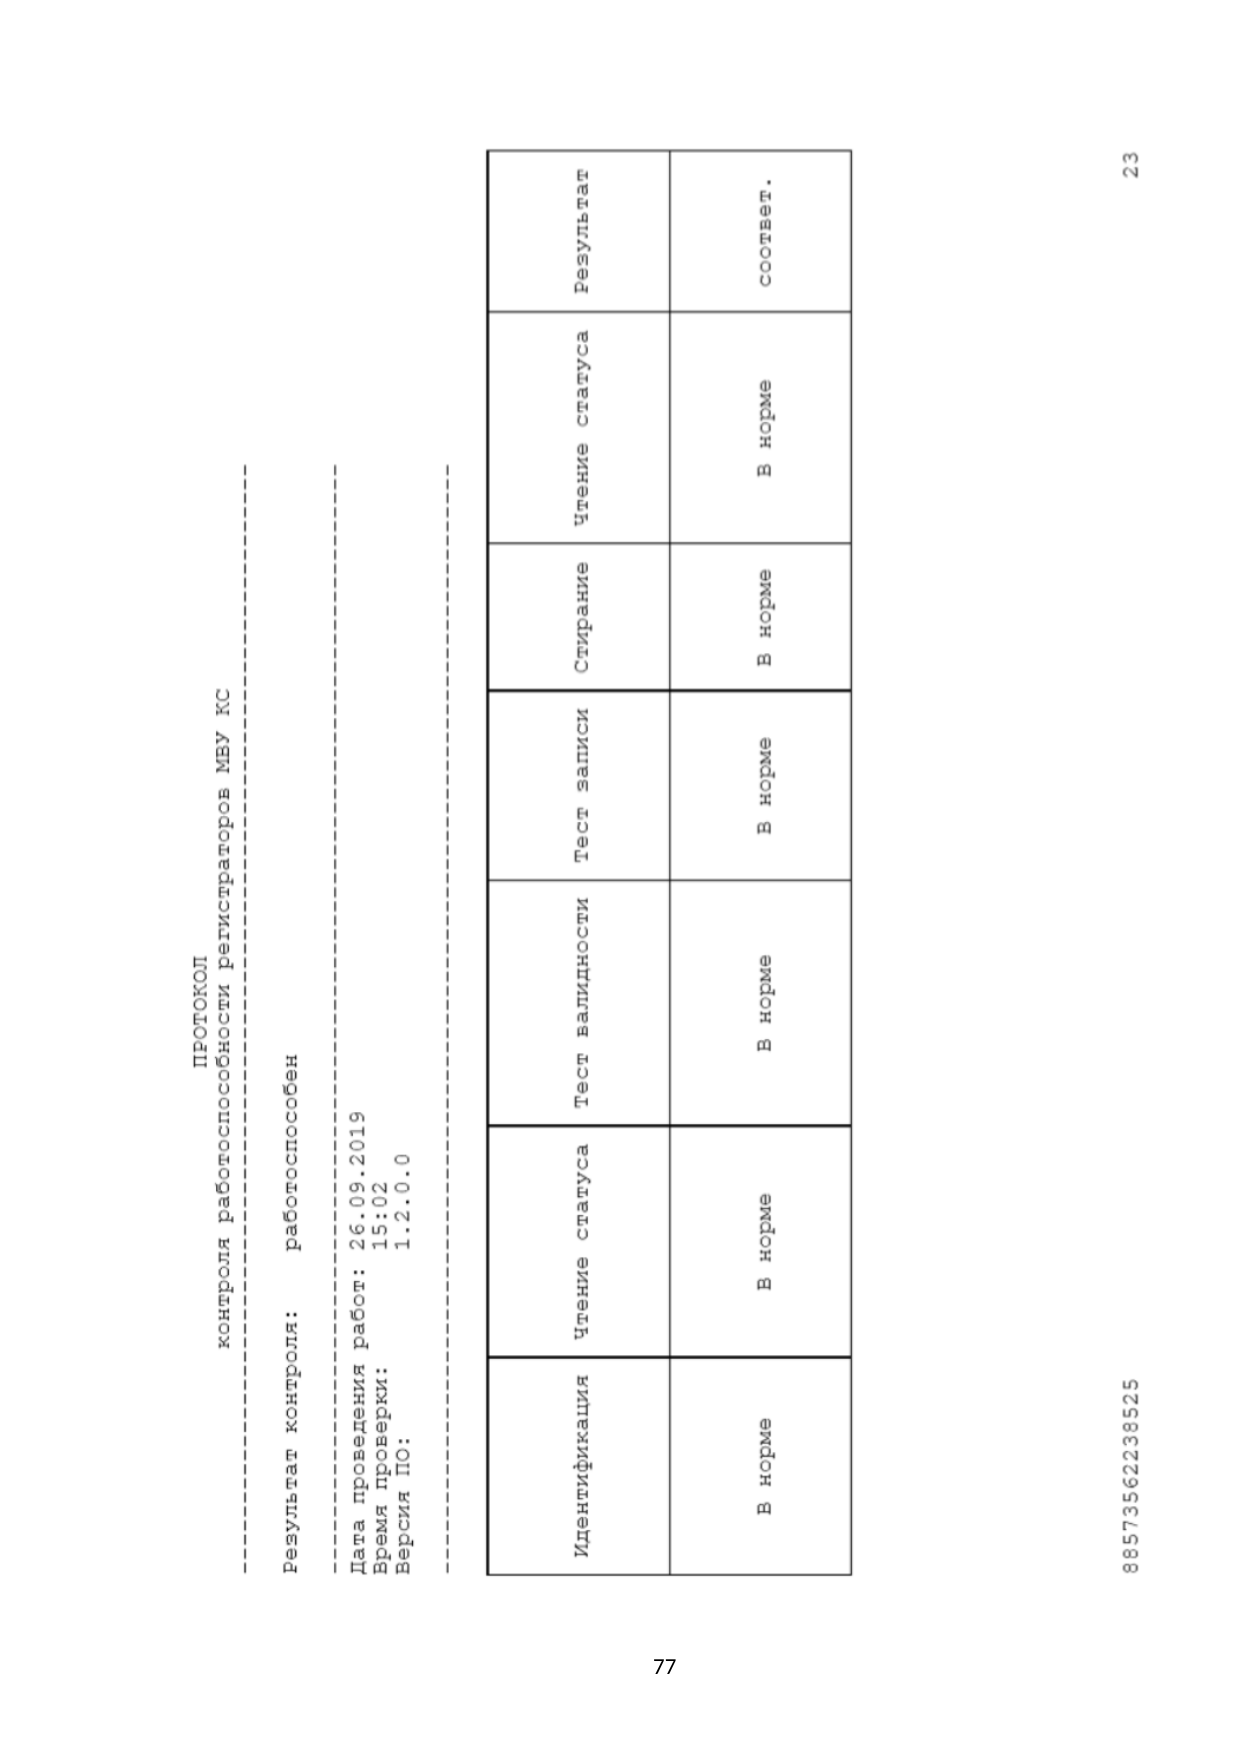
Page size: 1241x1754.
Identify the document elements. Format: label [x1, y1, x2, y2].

picture [184, 142, 1147, 1582]
